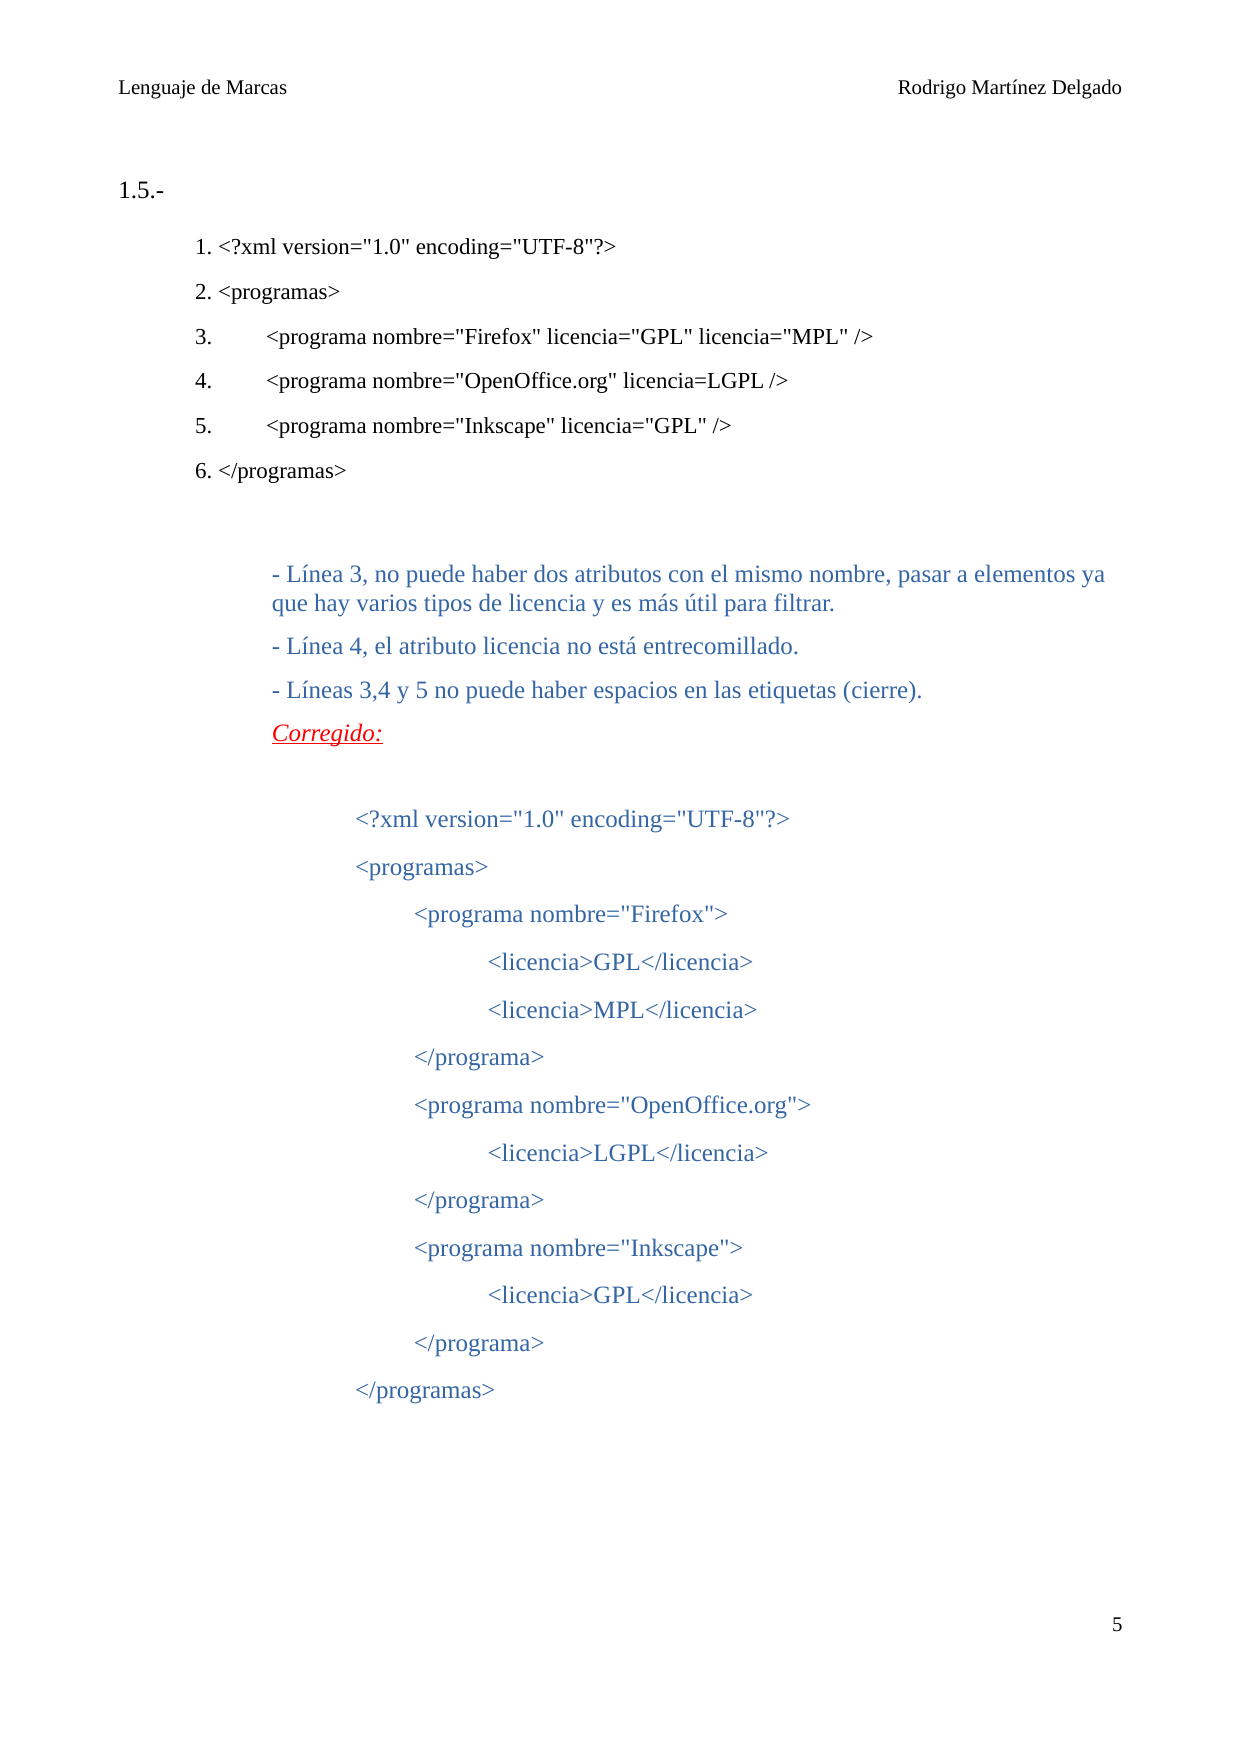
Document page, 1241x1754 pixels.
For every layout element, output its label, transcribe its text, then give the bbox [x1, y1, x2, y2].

text 2. <programas> [195, 278, 1122, 304]
text 1.5.- [118, 176, 1122, 204]
text Corregido: [272, 718, 1122, 747]
text </programas> [348, 1376, 1122, 1404]
text 1. <?xml version="1.0" encoding="UTF-8"?> [195, 233, 1122, 259]
text - Líneas 3,4 y 5 no puede haber espacios en las etiquetas (cierre). [272, 675, 1122, 703]
text 5. <programa nombre="Inkscape" licencia="GPL" /> [195, 412, 1122, 439]
text - Línea 3, no puede haber dos atributos con el mismo nombre, pasar a elementos ya que hay varios tipos de licencia y es más útil para filtrar. [272, 559, 1122, 617]
text <licencia>MPL</licencia> [348, 995, 1122, 1023]
text </programa> [348, 1042, 1122, 1071]
text 3. <programa nombre="Firefox" licencia="GPL" licencia="MPL" /> [195, 323, 1122, 349]
text 6. </programas> [195, 457, 1122, 483]
text 4. <programa nombre="OpenOffice.org" licencia=LGPL /> [195, 367, 1122, 394]
text <programa nombre="Inkscape"> [348, 1233, 1122, 1262]
text <?xml version="1.0" encoding="UTF-8"?> [348, 804, 1122, 833]
text <programas> [348, 852, 1122, 881]
text <licencia>GPL</licencia> [348, 1280, 1122, 1309]
text </programa> [348, 1185, 1122, 1214]
text - Línea 4, el atributo licencia no está entrecomillado. [272, 631, 1122, 660]
text <programa nombre="Firefox"> [348, 899, 1122, 928]
text <licencia>LGPL</licencia> [348, 1138, 1122, 1166]
text </programa> [348, 1328, 1122, 1357]
text <programa nombre="OpenOffice.org"> [348, 1090, 1122, 1119]
text <licencia>GPL</licencia> [348, 947, 1122, 976]
